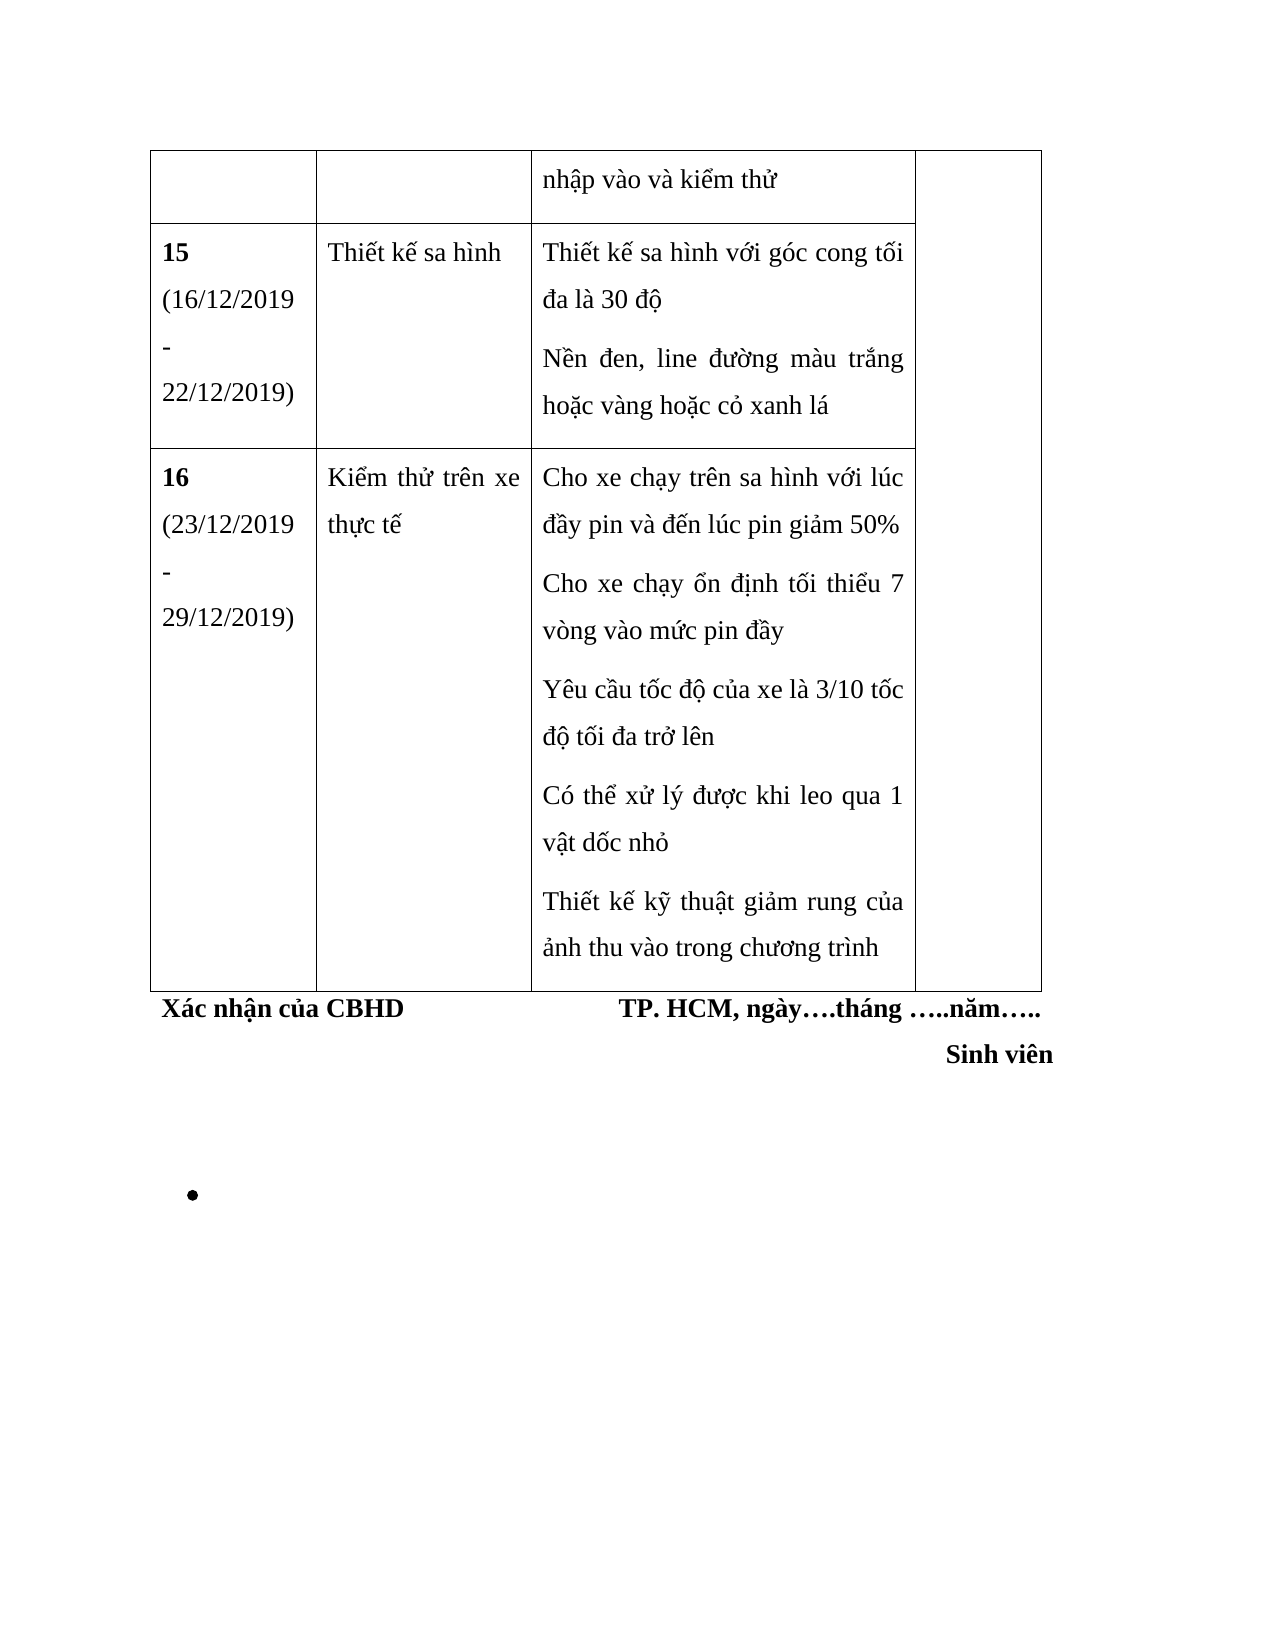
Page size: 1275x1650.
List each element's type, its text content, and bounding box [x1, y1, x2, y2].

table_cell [532, 151, 915, 223]
table_cell Thiết kế sa hình với góc cong tối đa là 30 độ Nền đen, line đường màu trắng hoặc vàng hoặc cỏ xanh lá [532, 224, 915, 448]
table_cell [151, 151, 316, 223]
table_header TP. HCM, ngày….tháng …..năm….. Sinh viên [607, 992, 1064, 1132]
table_cell Cho xe chạy trên sa hình với lúc đầy pin và đến lúc pin giảm 50% Cho xe chạy ổn định tối thiểu 7 vòng vào mức pin đầy Yêu cầu tốc độ của xe là 3/10 tốc độ tối đa trở lên Có thể xử lý được khi leo qua 1 vật dốc nhỏ Thiết kế kỹ thuật giảm rung của ảnh thu vào trong chương trình [532, 449, 915, 991]
table_header Xác nhận của CBHD [150, 992, 607, 1132]
table_cell 16 (23/12/2019 - 29/12/2019) [151, 449, 316, 991]
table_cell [317, 151, 531, 223]
table_cell 15 (16/12/2019 - 22/12/2019) [151, 224, 316, 448]
table_cell Kiểm thử trên xe thực tế [317, 449, 531, 991]
table_cell Thiết kế sa hình [317, 224, 531, 448]
